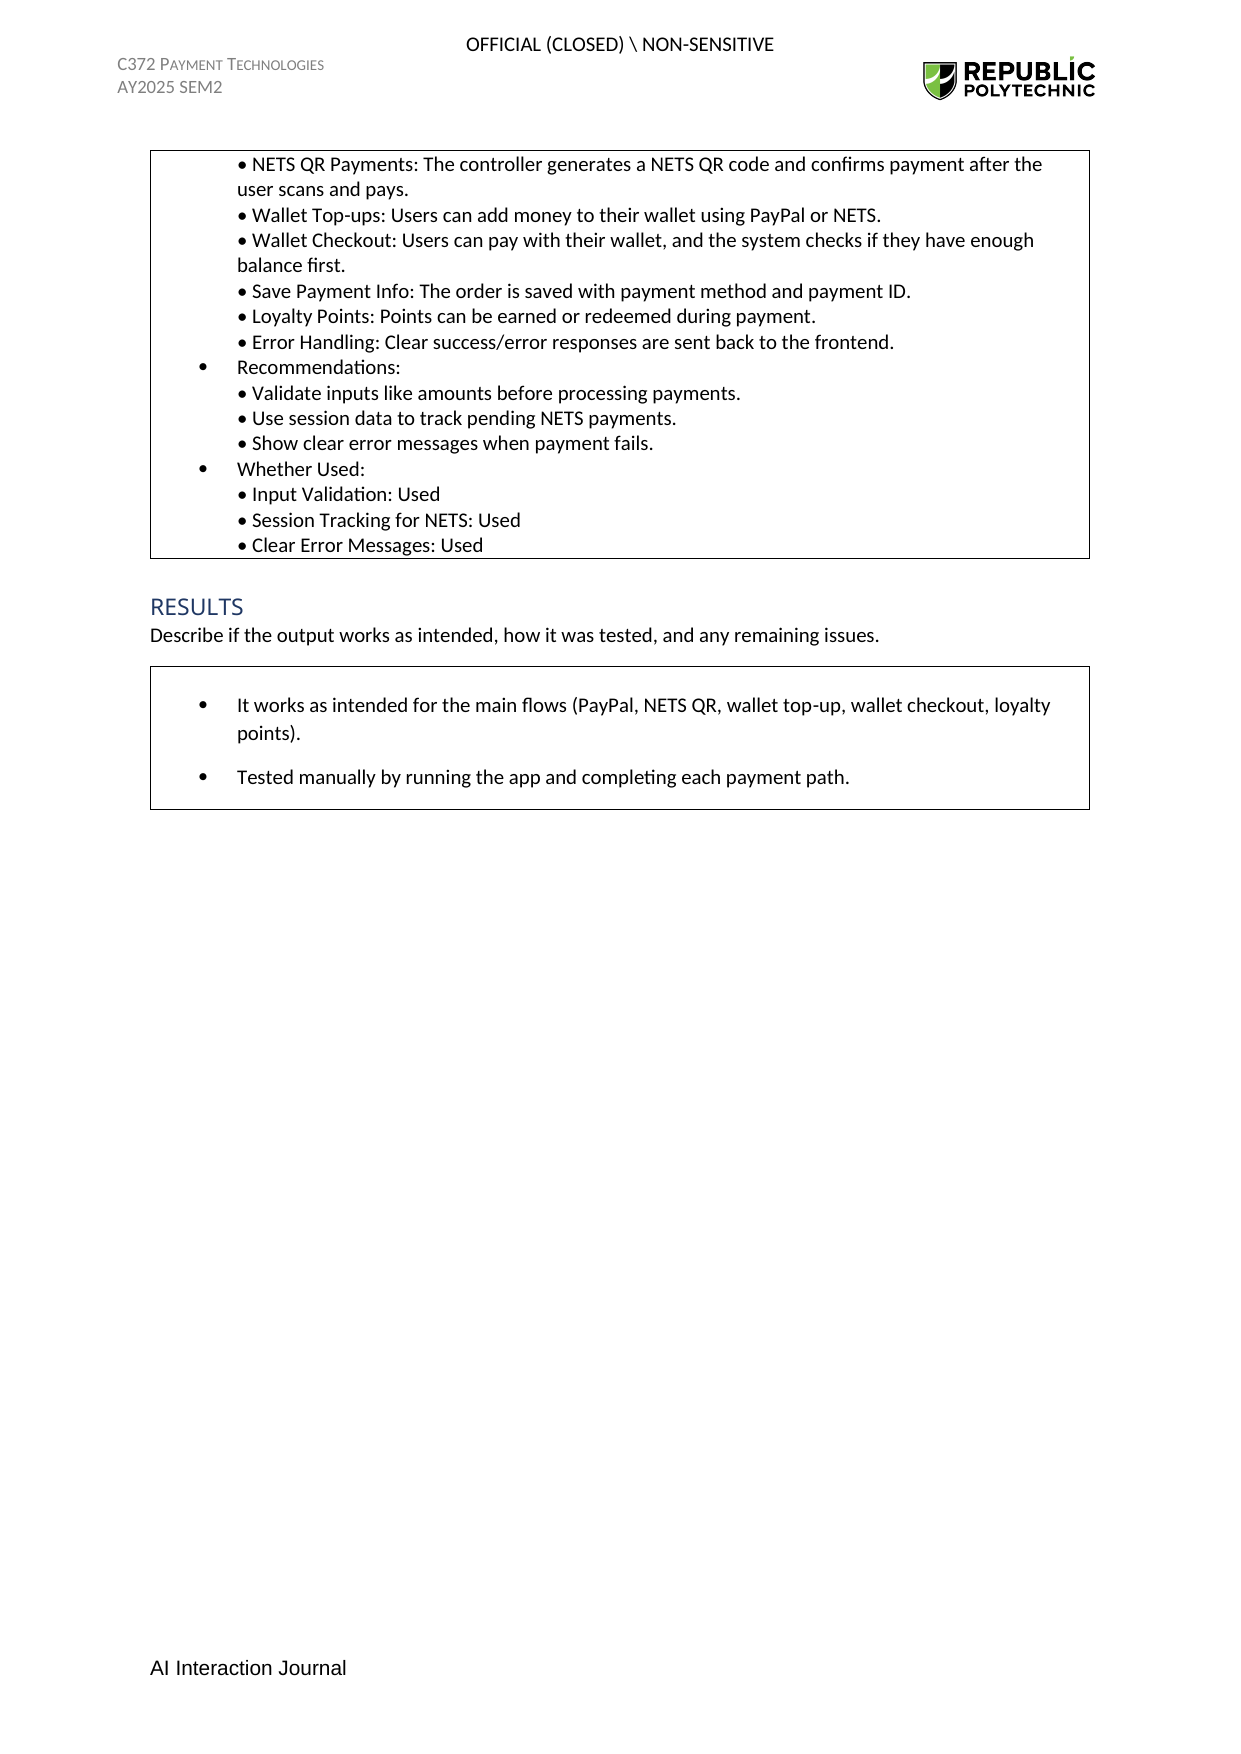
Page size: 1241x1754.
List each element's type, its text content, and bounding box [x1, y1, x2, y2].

table_header It works as intended for the main flows (PayPal, NETS QR, wallet top-up, wallet checkout, loyalty points). Tested manually by running the app and completing each payment path. [151, 667, 1089, 808]
text Describe if the output works as intended, how it was tested, and any remaining issues. [150, 622, 1090, 648]
subtitle RESULTS [150, 591, 1090, 622]
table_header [151, 151, 1089, 558]
picture [918, 53, 1099, 102]
